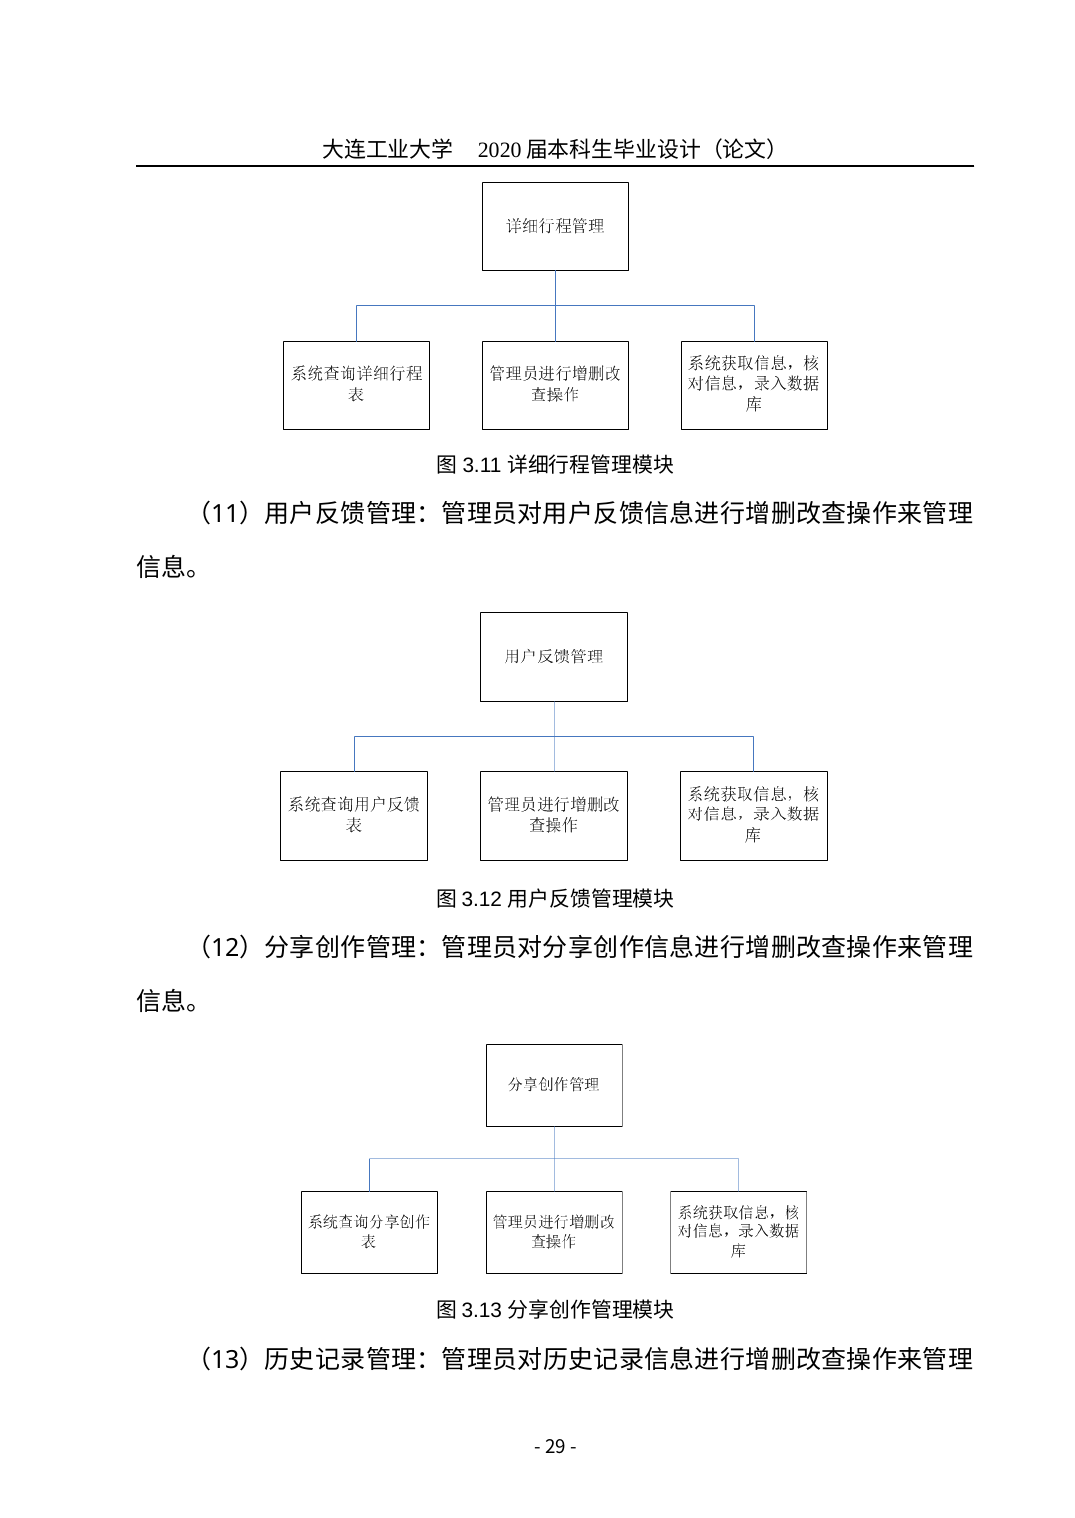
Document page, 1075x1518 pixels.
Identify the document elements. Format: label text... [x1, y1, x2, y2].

list 图 3.11 详细行程管理模块 [136, 448, 974, 478]
picture [272, 602, 838, 870]
picture [294, 1035, 816, 1282]
list 分享创作管理：管理员对分享创作信息进行增删改查操作来管理信息。 [136, 927, 974, 1018]
list 图 3.12 用户反馈管理模块 [136, 882, 974, 912]
list 用户反馈管理：管理员对用户反馈信息进行增删改查操作来管理信息。 [136, 493, 974, 584]
picture [274, 174, 836, 436]
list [136, 1339, 974, 1375]
list 图 3.13 分享创作管理模块 [136, 1294, 974, 1324]
